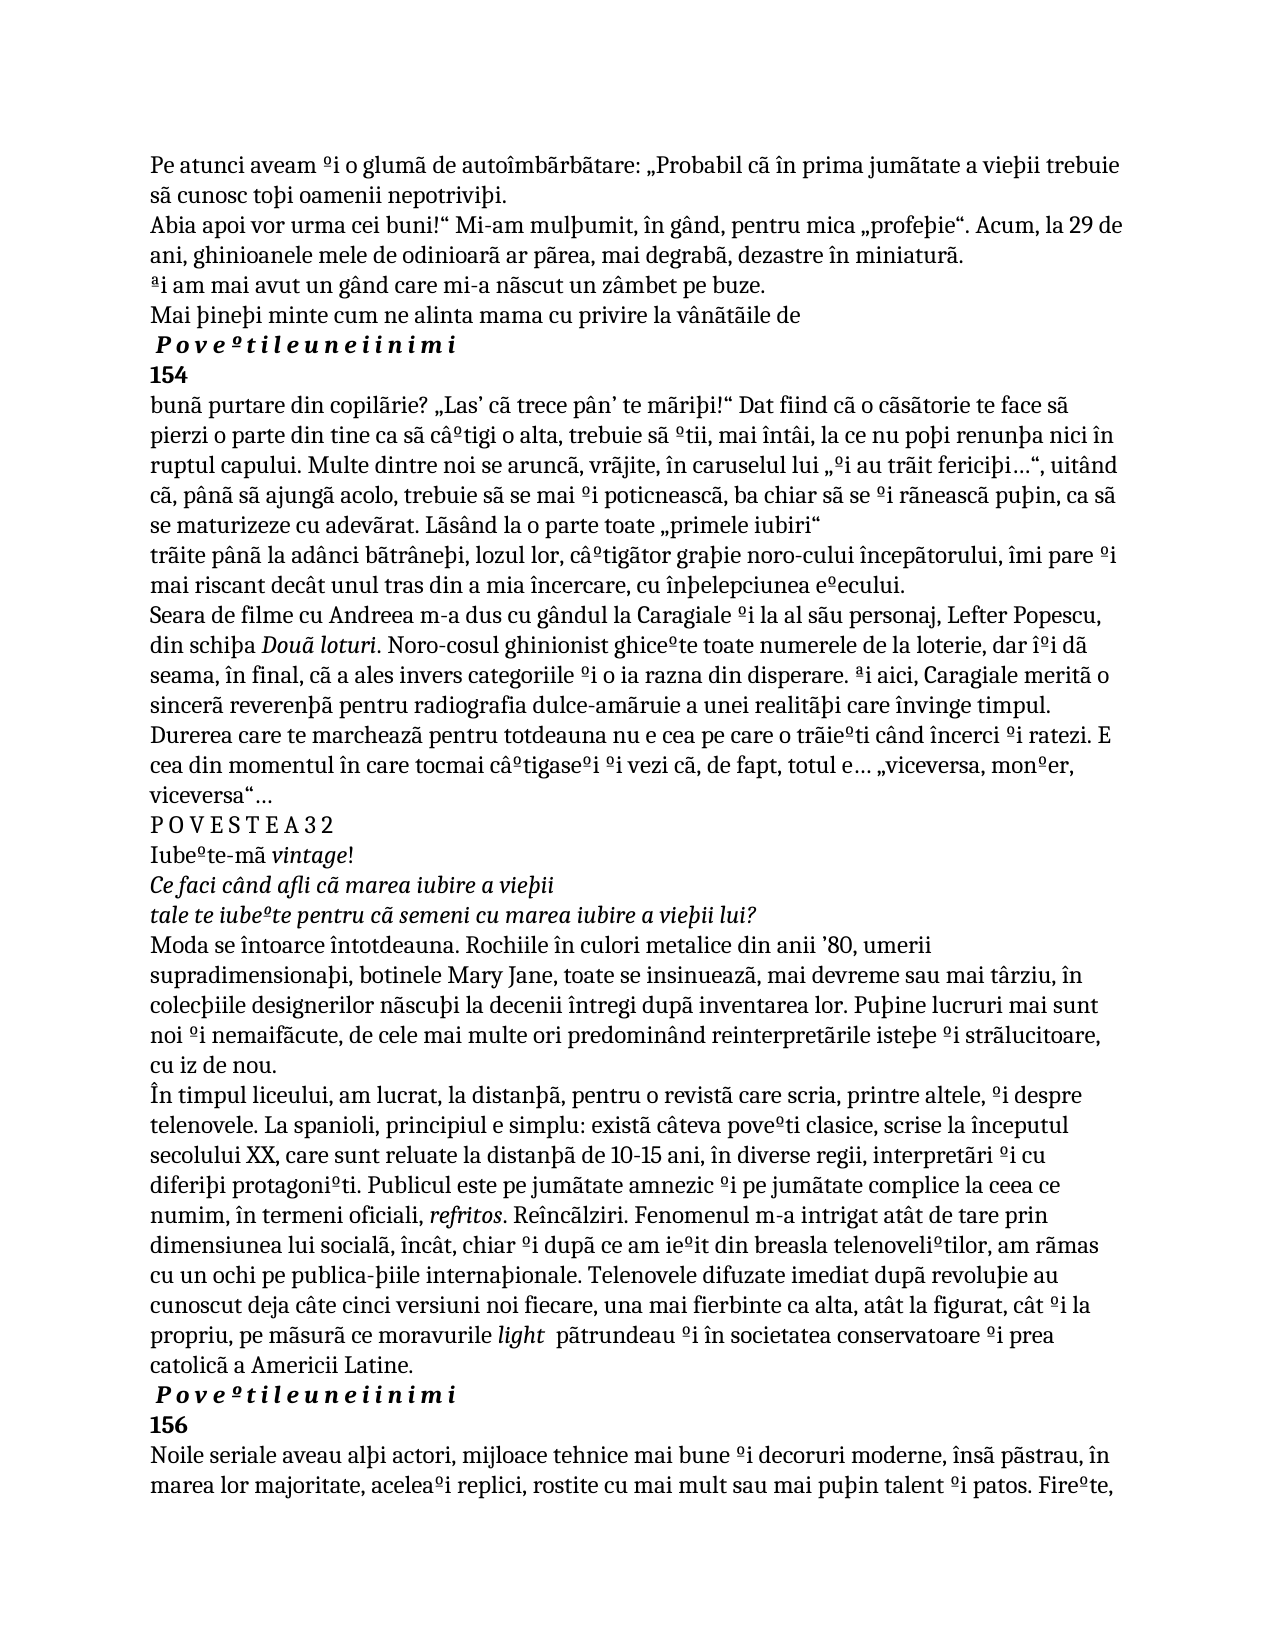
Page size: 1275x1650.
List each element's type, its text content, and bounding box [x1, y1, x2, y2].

text Ce faci când afli cã marea iubire a vieþii [150, 870, 1125, 900]
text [150, 1440, 1125, 1500]
text tale te iubeºte pentru cã semeni cu marea iubire a vieþii lui? [150, 900, 1125, 930]
text 156 [150, 1410, 1125, 1440]
text În timpul liceului, am lucrat, la distanþã, pentru o revistã care scria, printre altele, ºi despre telenovele. La spanioli, principiul e simplu: existã câteva poveºti clasice, scrise la începutul secolului XX, care sunt reluate la distanþã de 10-15 ani, în diverse regii, interpretãri ºi cu diferiþi protagoniºti. Publicul este pe jumãtate amnezic ºi pe jumãtate complice la ceea ce numim, în termeni oficiali, refritos. Reîncãlziri. Fenomenul m-a intrigat atât de tare prin dimensiunea lui socialã, încât, chiar ºi dupã ce am ieºit din breasla telenoveliºtilor, am rãmas cu un ochi pe publica-þiile internaþionale. Telenovele difuzate imediat dupã revoluþie au cunoscut deja câte cinci versiuni noi fiecare, una mai fierbinte ca alta, atât la figurat, cât ºi la propriu, pe mãsurã ce moravurile light pãtrundeau ºi în societatea conservatoare ºi prea catolicã a Americii Latine. [150, 1080, 1125, 1380]
text Durerea care te marcheazã pentru totdeauna nu e cea pe care o trãieºti când încerci ºi ratezi. E cea din momentul în care tocmai câºtigaseºi ºi vezi cã, de fapt, totul e… „viceversa, monºer, viceversa“… [150, 720, 1125, 810]
text Seara de filme cu Andreea m-a dus cu gândul la Caragiale ºi la al sãu personaj, Lefter Popescu, din schiþa Douã loturi. Noro-cosul ghinionist ghiceºte toate numerele de la loterie, dar îºi dã seama, în final, cã a ales invers categoriile ºi o ia razna din disperare. ªi aici, Caragiale meritã o sincerã reverenþã pentru radiografia dulce-amãruie a unei realitãþi care învinge timpul. [150, 600, 1125, 720]
text P o v e º t i l e u n e i i n i m i [150, 1380, 1125, 1410]
text Pe atunci aveam ºi o glumã de autoîmbãrbãtare: „Probabil cã în prima jumãtate a vieþii trebuie sã cunosc toþi oamenii nepotriviþi. [150, 150, 1125, 210]
text trãite pânã la adânci bãtrâneþi, lozul lor, câºtigãtor graþie noro-cului începãtorului, îmi pare ºi mai riscant decât unul tras din a mia încercare, cu înþelepciunea eºecului. [150, 540, 1125, 600]
text Mai þineþi minte cum ne alinta mama cu privire la vânãtãile de [150, 300, 1125, 330]
text ªi am mai avut un gând care mi-a nãscut un zâmbet pe buze. [150, 270, 1125, 300]
text P O V E S T E A 3 2 [150, 810, 1125, 840]
text Iubeºte-mã vintage! [150, 840, 1125, 870]
text bunã purtare din copilãrie? „Las’ cã trece pân’ te mãriþi!“ Dat fiind cã o cãsãtorie te face sã pierzi o parte din tine ca sã câºtigi o alta, trebuie sã ºtii, mai întâi, la ce nu poþi renunþa nici în ruptul capului. Multe dintre noi se aruncã, vrãjite, în caruselul lui „ºi au trãit fericiþi…“, uitând cã, pânã sã ajungã acolo, trebuie sã se mai ºi poticneascã, ba chiar sã se ºi rãneascã puþin, ca sã se maturizeze cu adevãrat. Lãsând la o parte toate „primele iubiri“ [150, 390, 1125, 540]
text Moda se întoarce întotdeauna. Rochiile în culori metalice din anii ’80, umerii supradimensionaþi, botinele Mary Jane, toate se insinueazã, mai devreme sau mai târziu, în colecþiile designerilor nãscuþi la decenii întregi dupã inventarea lor. Puþine lucruri mai sunt noi ºi nemaifãcute, de cele mai multe ori predominând reinterpretãrile isteþe ºi strãlucitoare, cu iz de nou. [150, 930, 1125, 1080]
text Abia apoi vor urma cei buni!“ Mi-am mulþumit, în gând, pentru mica „profeþie“. Acum, la 29 de ani, ghinioanele mele de odinioarã ar pãrea, mai degrabã, dezastre în miniaturã. [150, 210, 1125, 270]
text 154 [150, 360, 1125, 390]
text P o v e º t i l e u n e i i n i m i [150, 330, 1125, 360]
